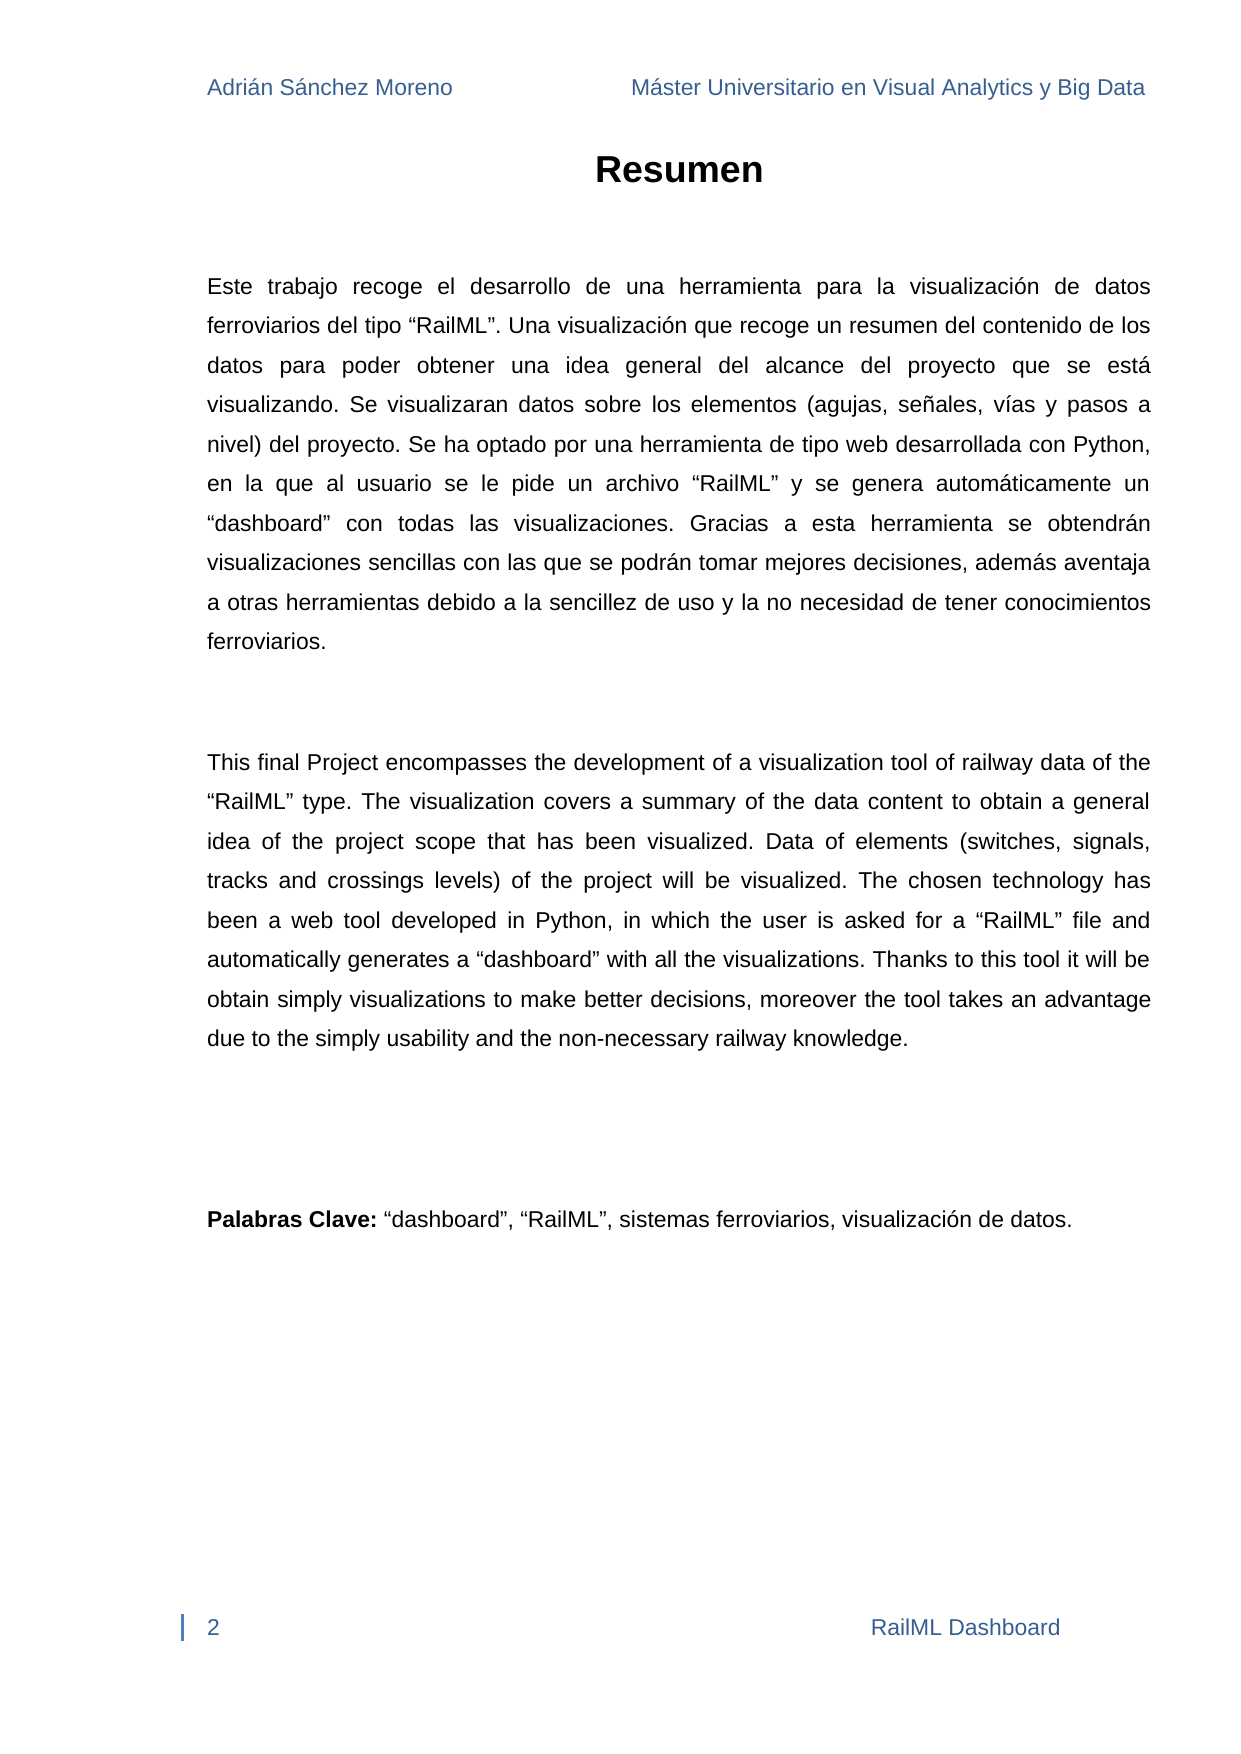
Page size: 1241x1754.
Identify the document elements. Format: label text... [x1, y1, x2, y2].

text This final Project encompasses the development of a visualization tool of railway data of the “RailML” type. The visualization covers a summary of the data content to obtain a general idea of the project scope that has been visualized. Data of elements (switches, signals, tracks and crossings levels) of the project will be visualized. The chosen technology has been a web tool developed in Python, in which the user is asked for a “RailML” file and automatically generates a “dashboard” with all the visualizations. Thanks to this tool it will be obtain simply visualizations to make better decisions, moreover the tool takes an advantage due to the simply usability and the non-necessary railway knowledge. [207, 749, 1152, 1051]
subtitle Resumen [207, 148, 1152, 191]
text Palabras Clave: “dashboard”, “RailML”, sistemas ferroviarios, visualización de datos. [207, 1206, 1152, 1232]
text Este trabajo recoge el desarrollo de una herramienta para la visualización de datos ferroviarios del tipo “RailML”. Una visualización que recoge un resumen del contenido de los datos para poder obtener una idea general del alcance del proyecto que se está visualizando. Se visualizaran datos sobre los elementos (agujas, señales, vías y pasos a nivel) del proyecto. Se ha optado por una herramienta de tipo web desarrollada con Python, en la que al usuario se le pide un archivo “RailML” y se genera automáticamente un “dashboard” con todas las visualizaciones. Gracias a esta herramienta se obtendrán visualizaciones sencillas con las que se podrán tomar mejores decisiones, además aventaja a otras herramientas debido a la sencillez de uso y la no necesidad de tener conocimientos ferroviarios. [207, 273, 1152, 654]
